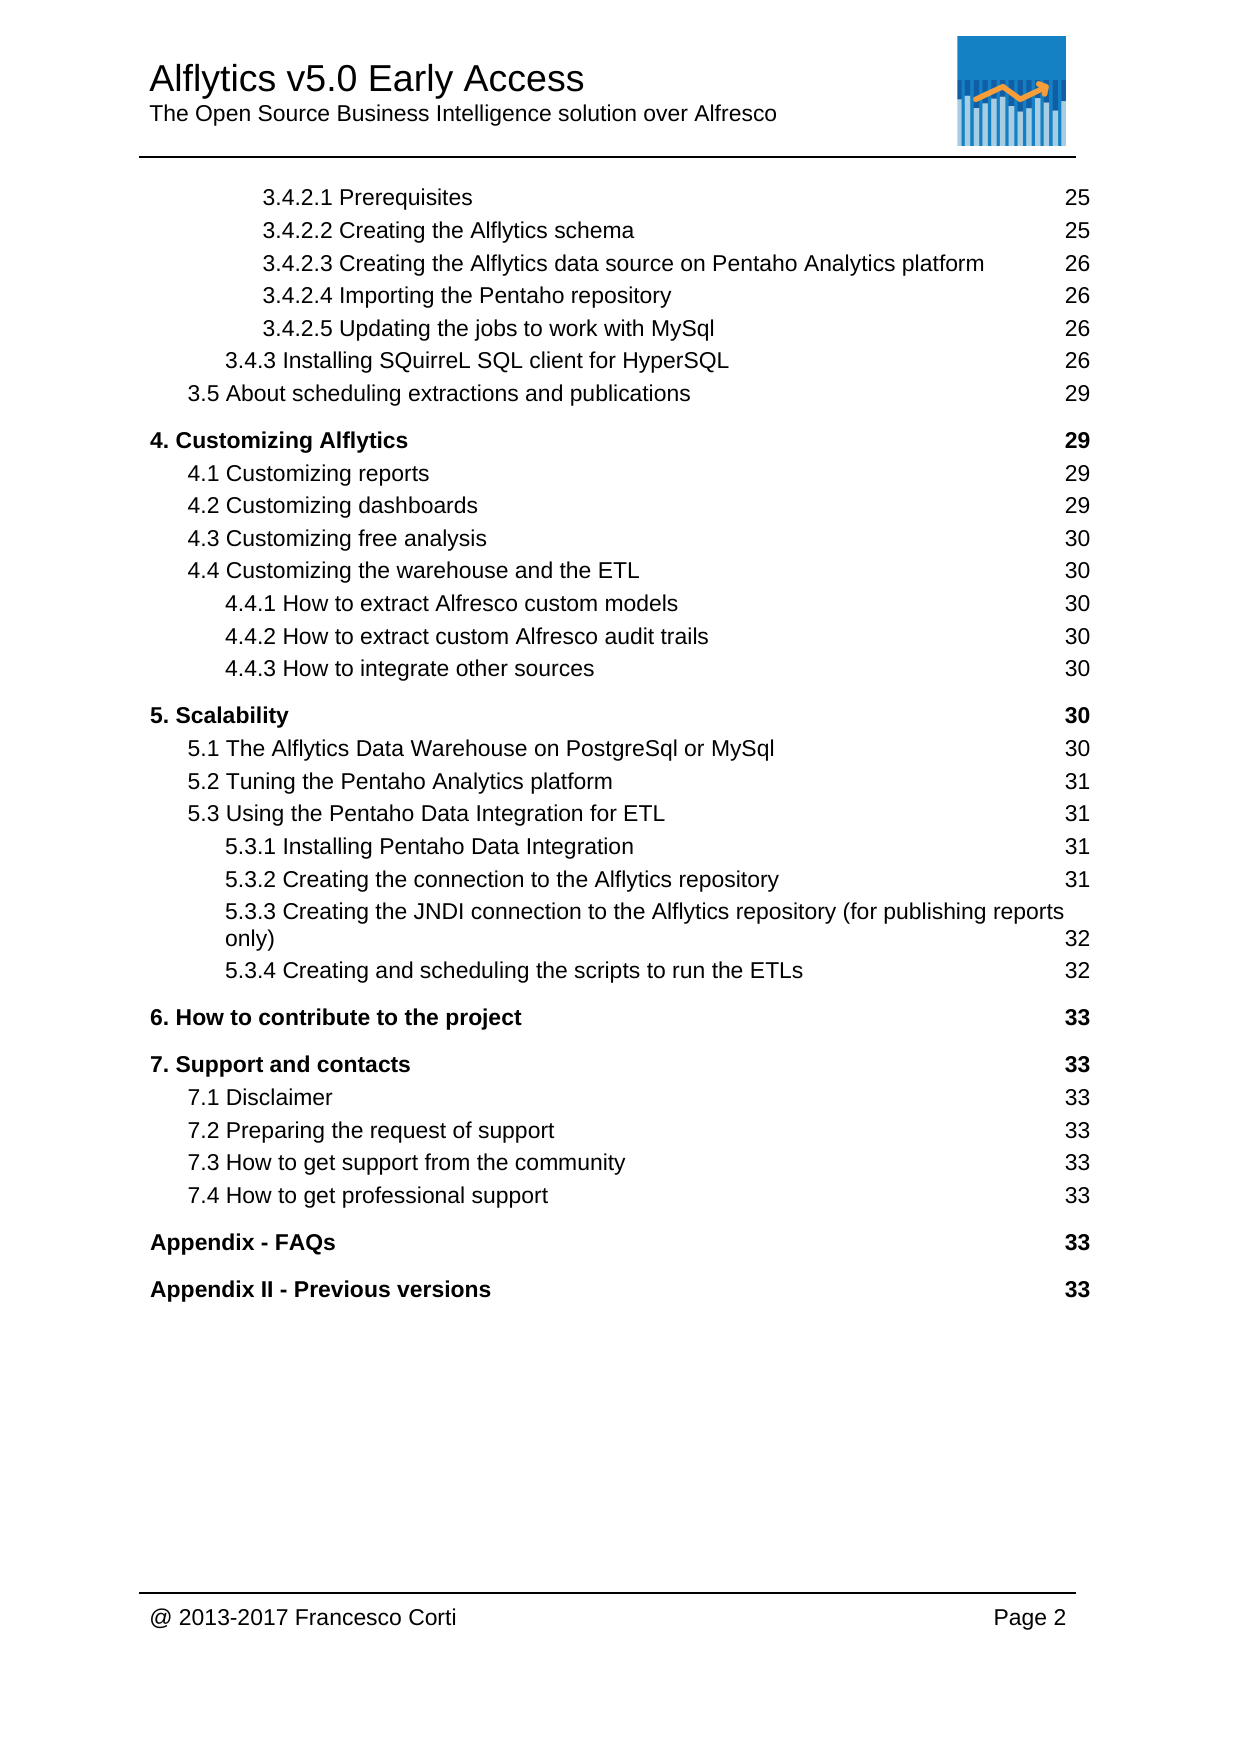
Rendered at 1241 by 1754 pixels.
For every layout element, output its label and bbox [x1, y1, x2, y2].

picture [957, 36, 1066, 146]
